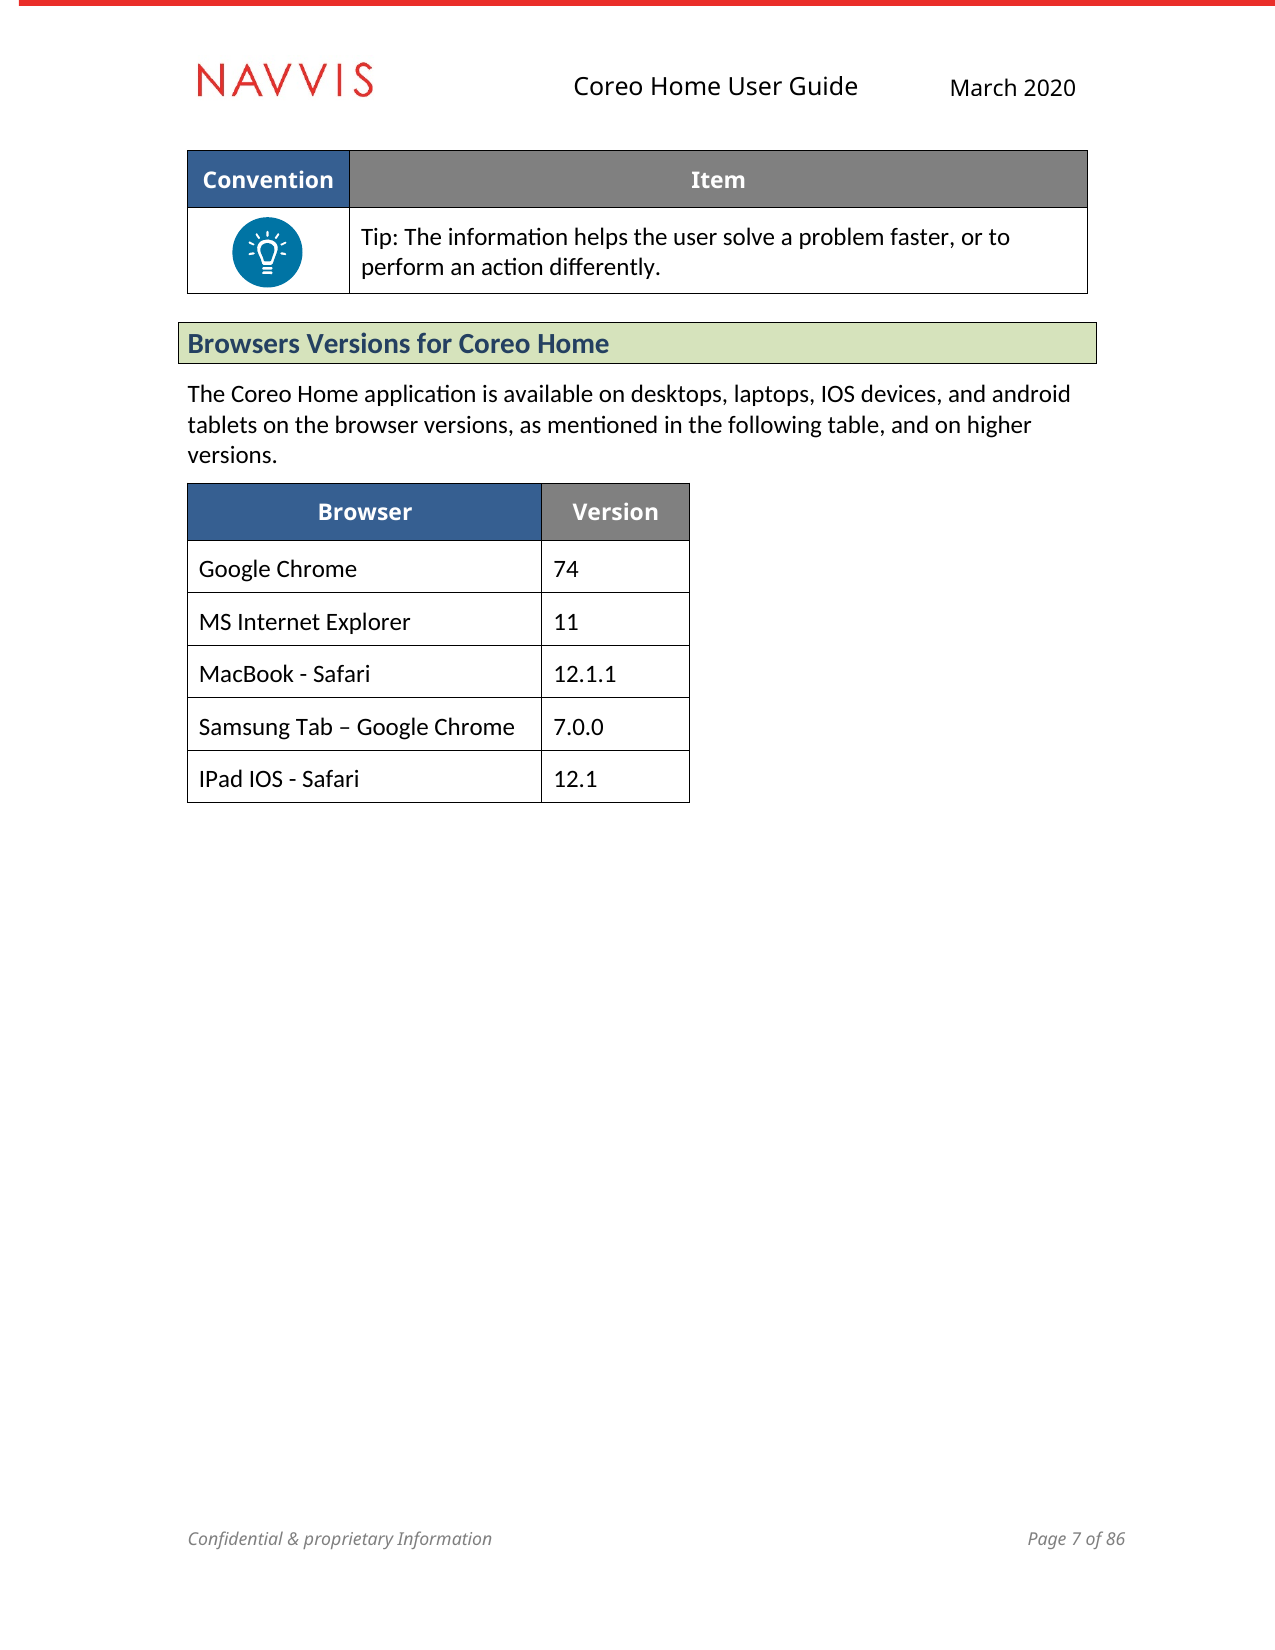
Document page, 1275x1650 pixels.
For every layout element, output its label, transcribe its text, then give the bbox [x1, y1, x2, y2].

table_header Convention [188, 151, 349, 207]
table_cell Samsung Tab – Google Chrome [188, 698, 541, 749]
table_cell 74 [542, 541, 689, 592]
table_cell 11 [542, 593, 689, 645]
table_cell 12.1 [542, 751, 689, 802]
table_cell IPad IOS - Safari [188, 751, 541, 802]
table_header Browser [188, 484, 541, 540]
table_header Version [542, 484, 689, 540]
subtitle Browsers Versions for Coreo Home [179, 323, 1096, 363]
table_cell Tip: The information helps the user solve a problem faster, or to perform an action differently. [350, 208, 1087, 293]
table_header Item [350, 151, 1087, 207]
table_cell [188, 208, 349, 293]
text The Coreo Home application is available on desktops, laptops, IOS devices, and android tablets on the browser versions, as mentioned in the following table, and on higher versions. [187, 378, 1087, 470]
picture [187, 55, 383, 104]
table_cell MS Internet Explorer [188, 593, 541, 645]
table_cell 12.1.1 [542, 646, 689, 697]
table_cell 7.0.0 [542, 698, 689, 749]
table_cell Google Chrome [188, 541, 541, 592]
table_cell MacBook - Safari [188, 646, 541, 697]
